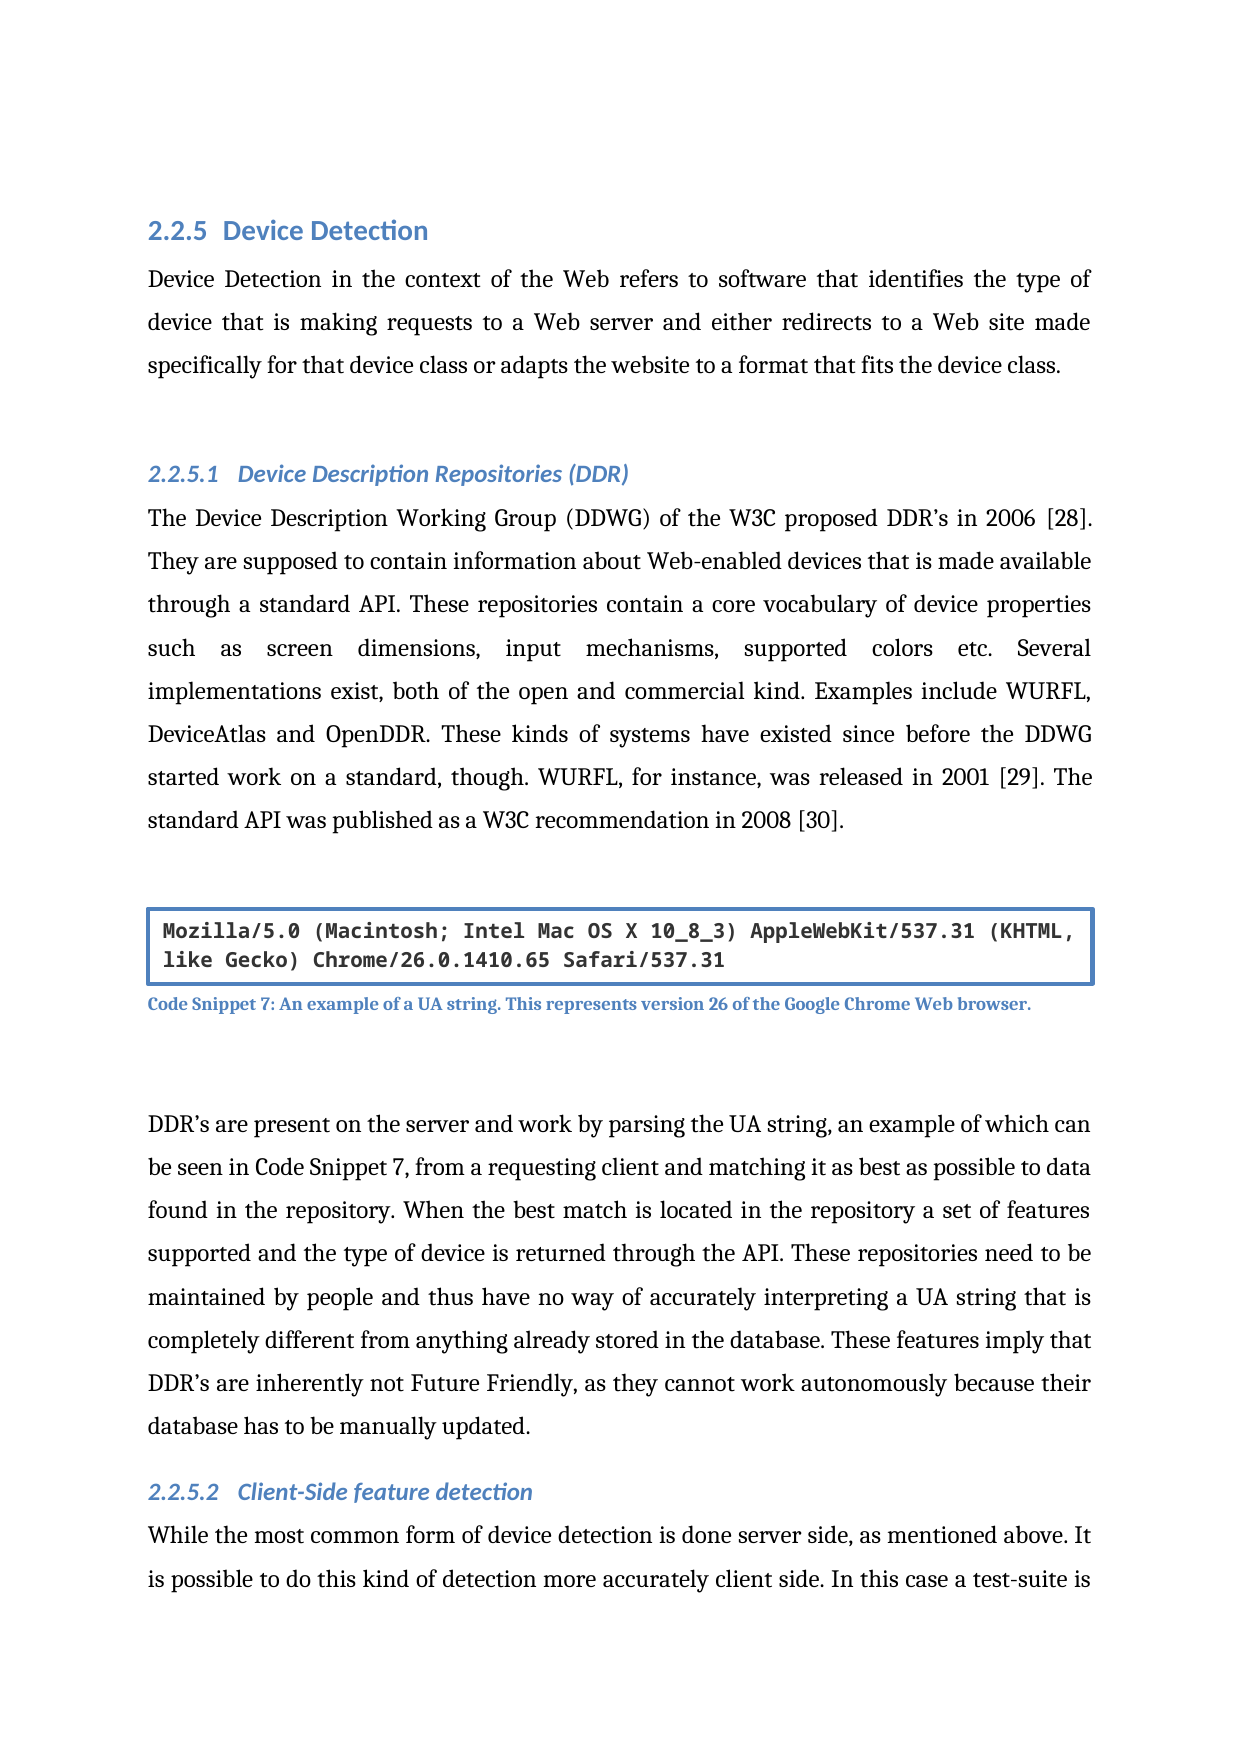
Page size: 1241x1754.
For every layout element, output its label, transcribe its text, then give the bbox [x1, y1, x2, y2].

text The Device Description Working Group (DDWG) of the W3C proposed DDR’s in 2006 [28]. They are supposed to contain information about Web-enabled devices that is made available through a standard API. These repositories contain a core vocabulary of device properties such as screen dimensions, input mechanisms, supported colors etc. Several implementations exist, both of the open and commercial kind. Examples include WURFL, DeviceAtlas and OpenDDR. These kinds of systems have existed since before the DDWG started work on a standard, though. WURFL, for instance, was released in 2001 [29]. The standard API was published as a W3C recommendation in 2008 [30]. [148, 504, 1092, 835]
subtitle Device Description Repositories (DDR) [148, 458, 1092, 489]
text Device Detection in the context of the Web refers to software that identifies the type of device that is making requests to a Web server and either redirects to a Web site made specifically for that device class or adapts the website to a format that fits the device class. [148, 265, 1092, 380]
subtitle Client-Side feature detection [148, 1476, 1092, 1506]
subtitle Device Detection [148, 212, 1092, 247]
text DDR’s are present on the server and work by parsing the UA string, an example of which can be seen in Code Snippet 7, from a requesting client and matching it as best as possible to data found in the repository. When the best match is located in the repository a set of features supported and the type of device is returned through the API. These repositories need to be maintained by people and thus have no way of accurately interpreting a UA string that is completely different from anything already stored in the database. These features imply that DDR’s are inherently not Future Friendly, as they cannot work autonomously because their database has to be manually updated. [148, 1110, 1092, 1441]
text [148, 1521, 1092, 1593]
